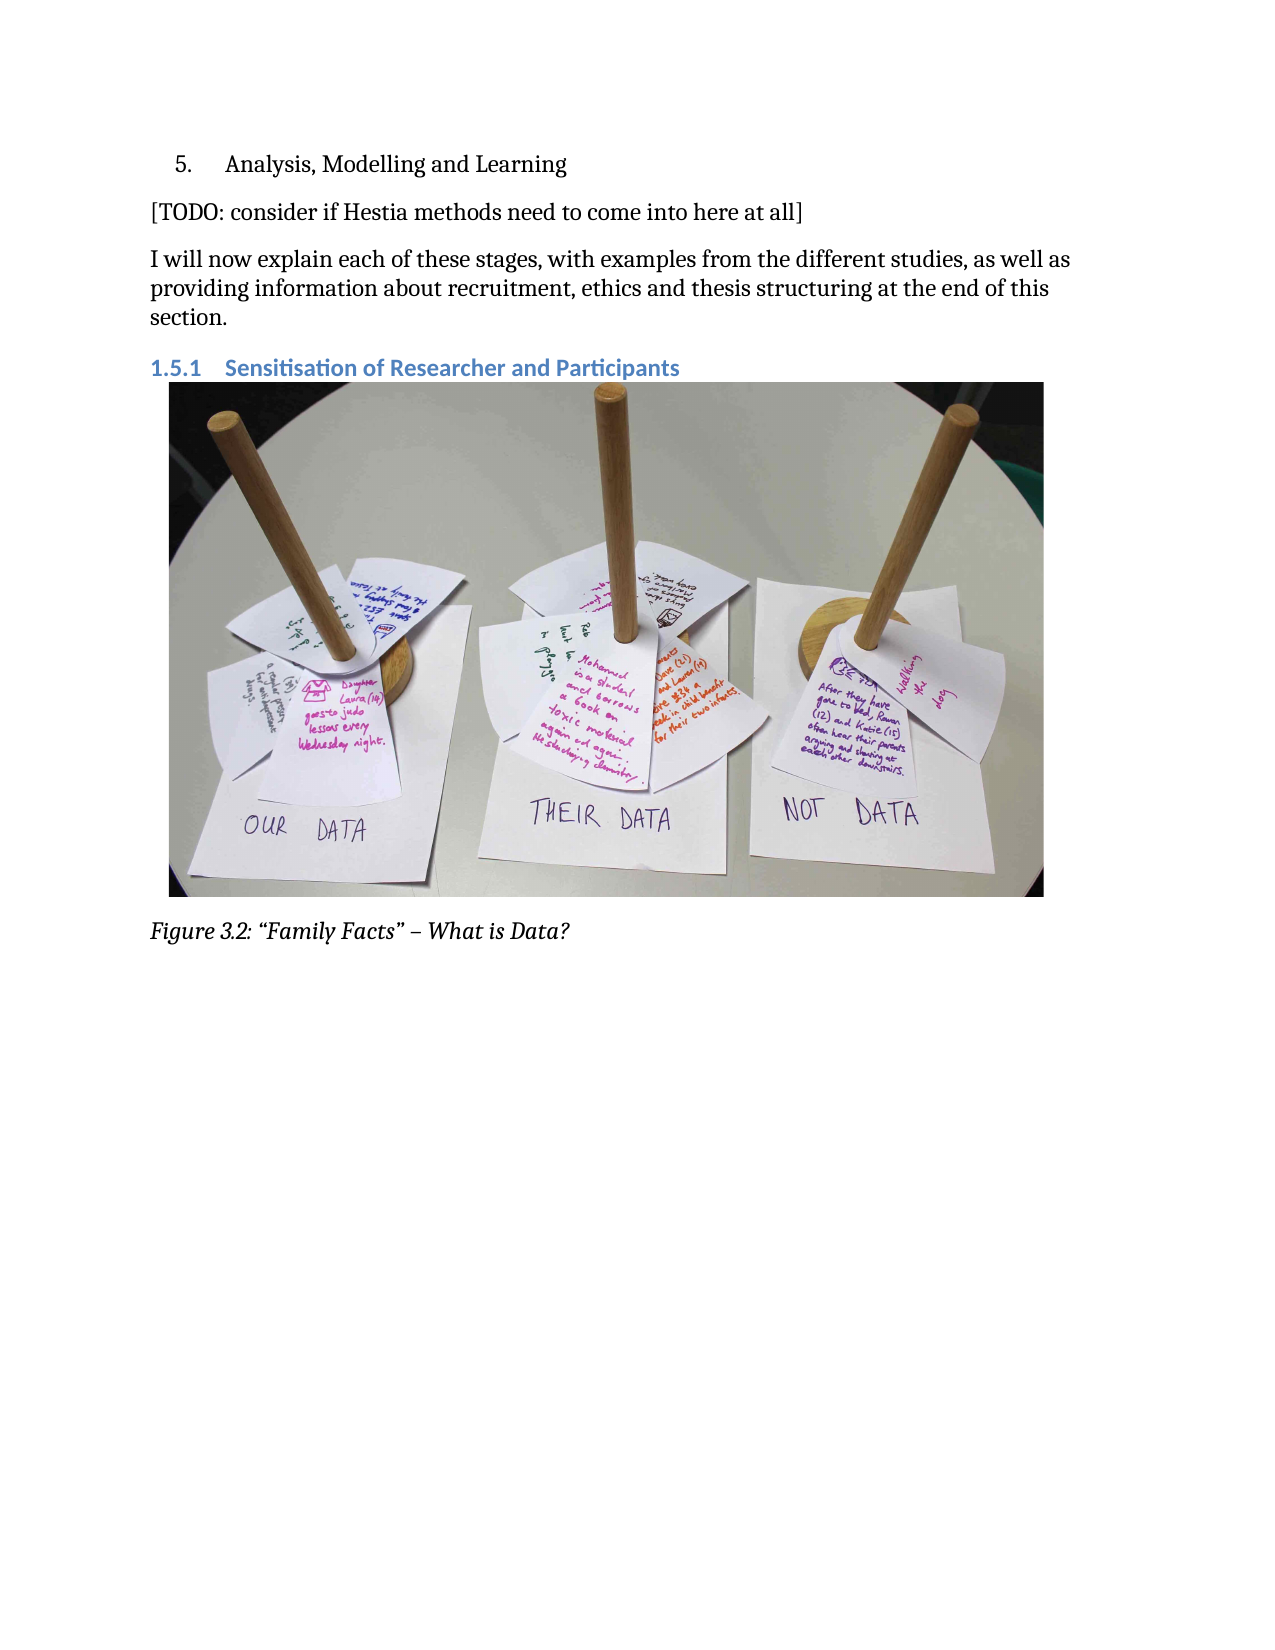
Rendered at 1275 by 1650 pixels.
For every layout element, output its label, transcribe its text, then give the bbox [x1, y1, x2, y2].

text [TODO: consider if Hestia methods need to come into here at all] [150, 197, 1125, 226]
text I will now explain each of these stages, with examples from the different studies, as well as providing information about recruitment, ethics and thesis structuring at the end of this section. [150, 245, 1125, 331]
list Analysis, Modelling and Learning [175, 150, 1125, 179]
picture [168, 382, 1044, 897]
text Figure 3.2: “Family Facts” – What is Data? [150, 917, 1125, 946]
subtitle 1.5.1 Sensitisation of Researcher and Participants [150, 352, 1125, 383]
